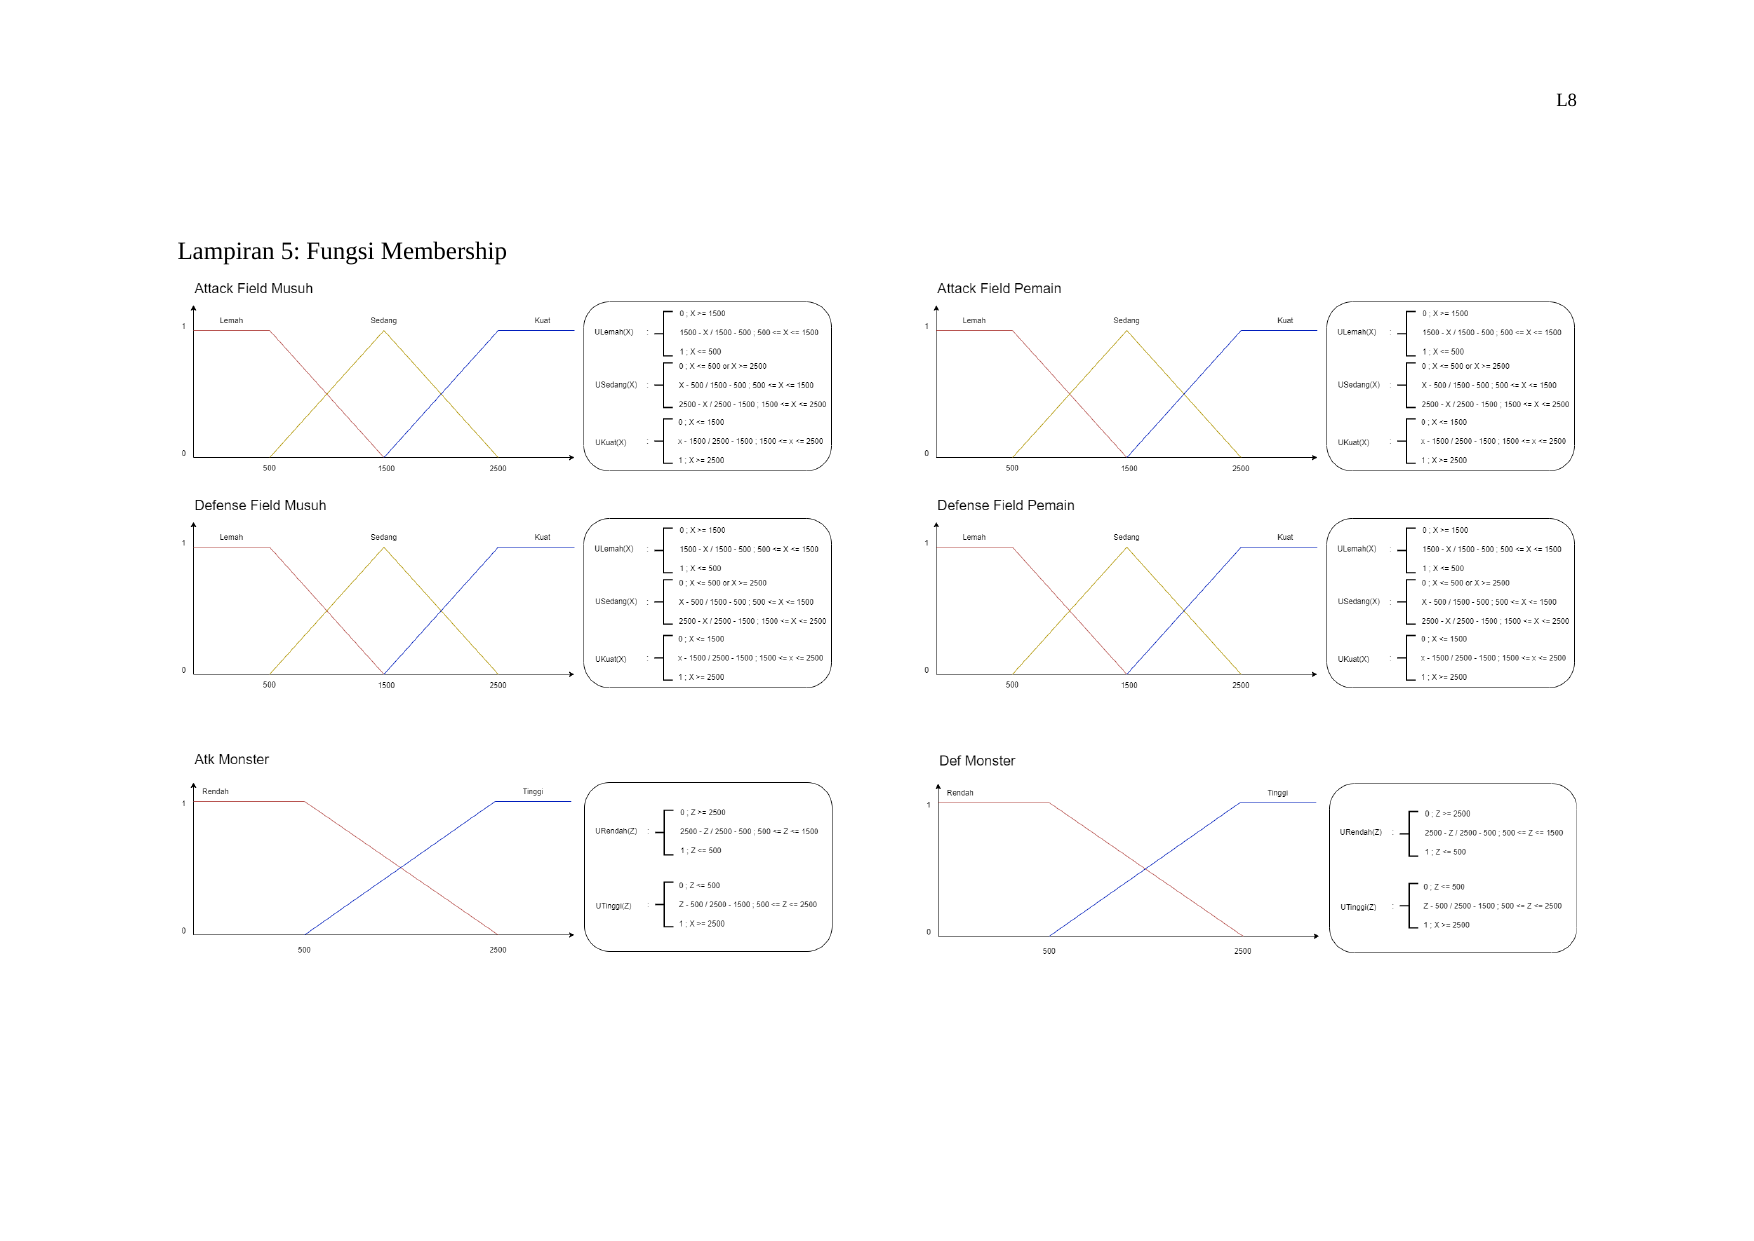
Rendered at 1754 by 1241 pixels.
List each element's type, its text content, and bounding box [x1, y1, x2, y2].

picture [177, 279, 1577, 961]
text Lampiran 5: Fungsi Membership [177, 236, 1577, 265]
